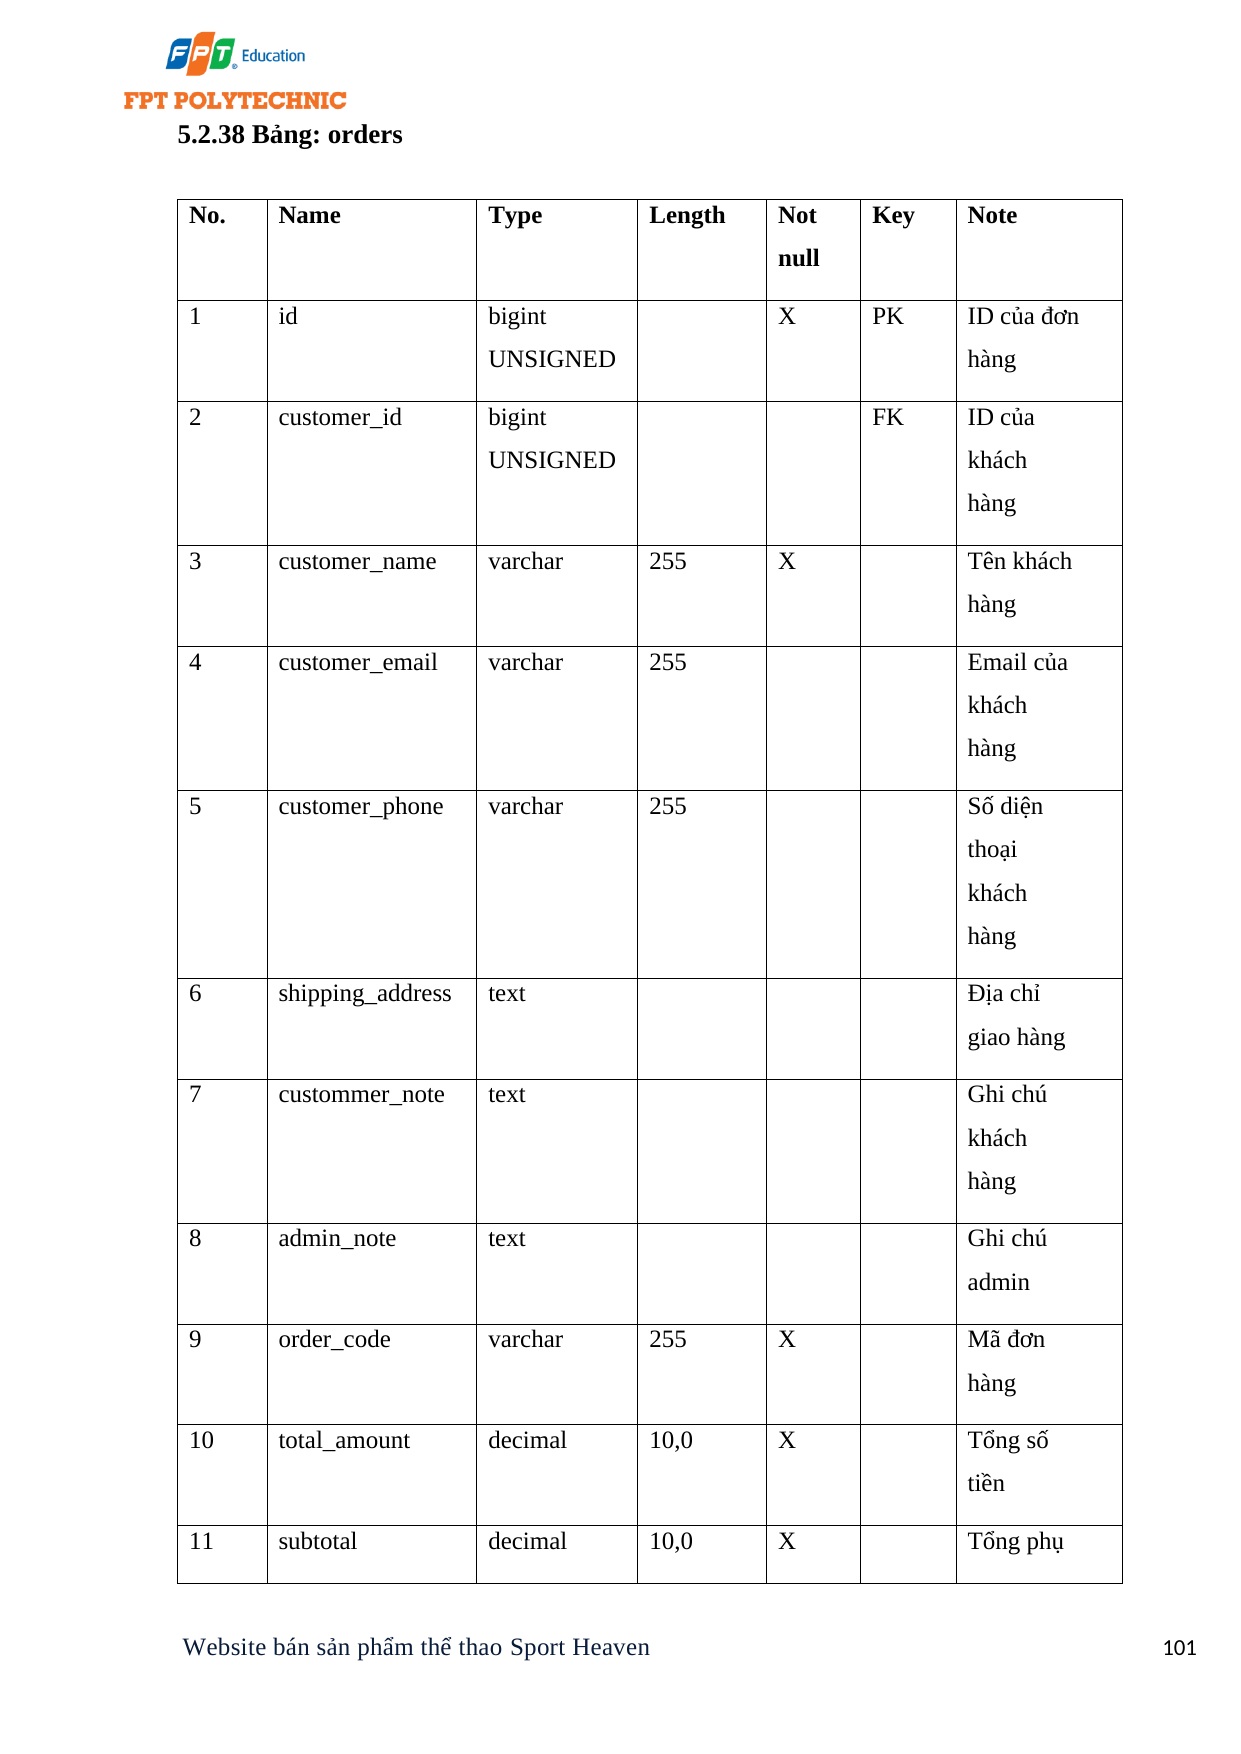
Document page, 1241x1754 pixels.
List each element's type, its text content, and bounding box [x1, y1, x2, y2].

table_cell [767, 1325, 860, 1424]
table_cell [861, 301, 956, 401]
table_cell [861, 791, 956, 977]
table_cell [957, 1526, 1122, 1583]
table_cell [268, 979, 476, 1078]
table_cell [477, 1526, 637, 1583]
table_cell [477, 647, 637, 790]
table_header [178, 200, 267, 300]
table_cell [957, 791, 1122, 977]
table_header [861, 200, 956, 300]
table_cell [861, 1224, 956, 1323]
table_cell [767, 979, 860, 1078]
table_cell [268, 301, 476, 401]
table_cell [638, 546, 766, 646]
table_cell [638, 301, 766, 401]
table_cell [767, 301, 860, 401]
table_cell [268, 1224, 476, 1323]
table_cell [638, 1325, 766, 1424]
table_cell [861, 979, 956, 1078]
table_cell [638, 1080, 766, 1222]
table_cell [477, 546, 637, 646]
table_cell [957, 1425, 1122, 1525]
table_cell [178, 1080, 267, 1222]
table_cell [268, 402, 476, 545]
picture [116, 24, 354, 116]
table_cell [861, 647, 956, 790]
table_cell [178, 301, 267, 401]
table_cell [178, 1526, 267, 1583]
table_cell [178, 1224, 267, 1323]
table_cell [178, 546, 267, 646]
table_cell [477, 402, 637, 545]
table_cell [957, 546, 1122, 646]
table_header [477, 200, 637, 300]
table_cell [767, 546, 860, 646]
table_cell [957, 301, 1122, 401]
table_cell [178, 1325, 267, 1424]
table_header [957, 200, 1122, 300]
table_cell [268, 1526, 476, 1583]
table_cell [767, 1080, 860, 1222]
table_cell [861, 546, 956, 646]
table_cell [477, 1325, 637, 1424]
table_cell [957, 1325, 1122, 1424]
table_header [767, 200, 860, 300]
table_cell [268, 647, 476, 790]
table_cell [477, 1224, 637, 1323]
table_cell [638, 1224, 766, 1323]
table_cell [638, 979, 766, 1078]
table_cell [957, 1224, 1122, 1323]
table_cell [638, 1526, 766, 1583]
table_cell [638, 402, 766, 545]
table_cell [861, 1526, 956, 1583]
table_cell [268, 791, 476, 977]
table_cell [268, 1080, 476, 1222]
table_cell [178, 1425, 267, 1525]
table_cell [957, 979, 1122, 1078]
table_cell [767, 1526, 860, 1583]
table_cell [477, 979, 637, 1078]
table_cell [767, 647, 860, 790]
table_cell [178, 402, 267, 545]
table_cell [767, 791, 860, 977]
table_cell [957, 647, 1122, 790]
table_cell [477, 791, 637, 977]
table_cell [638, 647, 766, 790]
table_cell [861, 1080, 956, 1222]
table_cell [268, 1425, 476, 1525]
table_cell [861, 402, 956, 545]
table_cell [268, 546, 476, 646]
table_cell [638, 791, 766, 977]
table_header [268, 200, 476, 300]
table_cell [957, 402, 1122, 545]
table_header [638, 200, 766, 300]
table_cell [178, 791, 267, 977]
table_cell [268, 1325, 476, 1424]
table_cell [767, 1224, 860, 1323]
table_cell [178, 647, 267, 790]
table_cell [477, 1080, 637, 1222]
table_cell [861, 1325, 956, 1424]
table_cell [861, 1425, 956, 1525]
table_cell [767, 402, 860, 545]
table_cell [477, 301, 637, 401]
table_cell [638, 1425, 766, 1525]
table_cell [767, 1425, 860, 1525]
subtitle Bảng: orders [177, 118, 1092, 149]
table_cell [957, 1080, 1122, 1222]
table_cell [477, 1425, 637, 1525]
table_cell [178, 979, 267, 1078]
